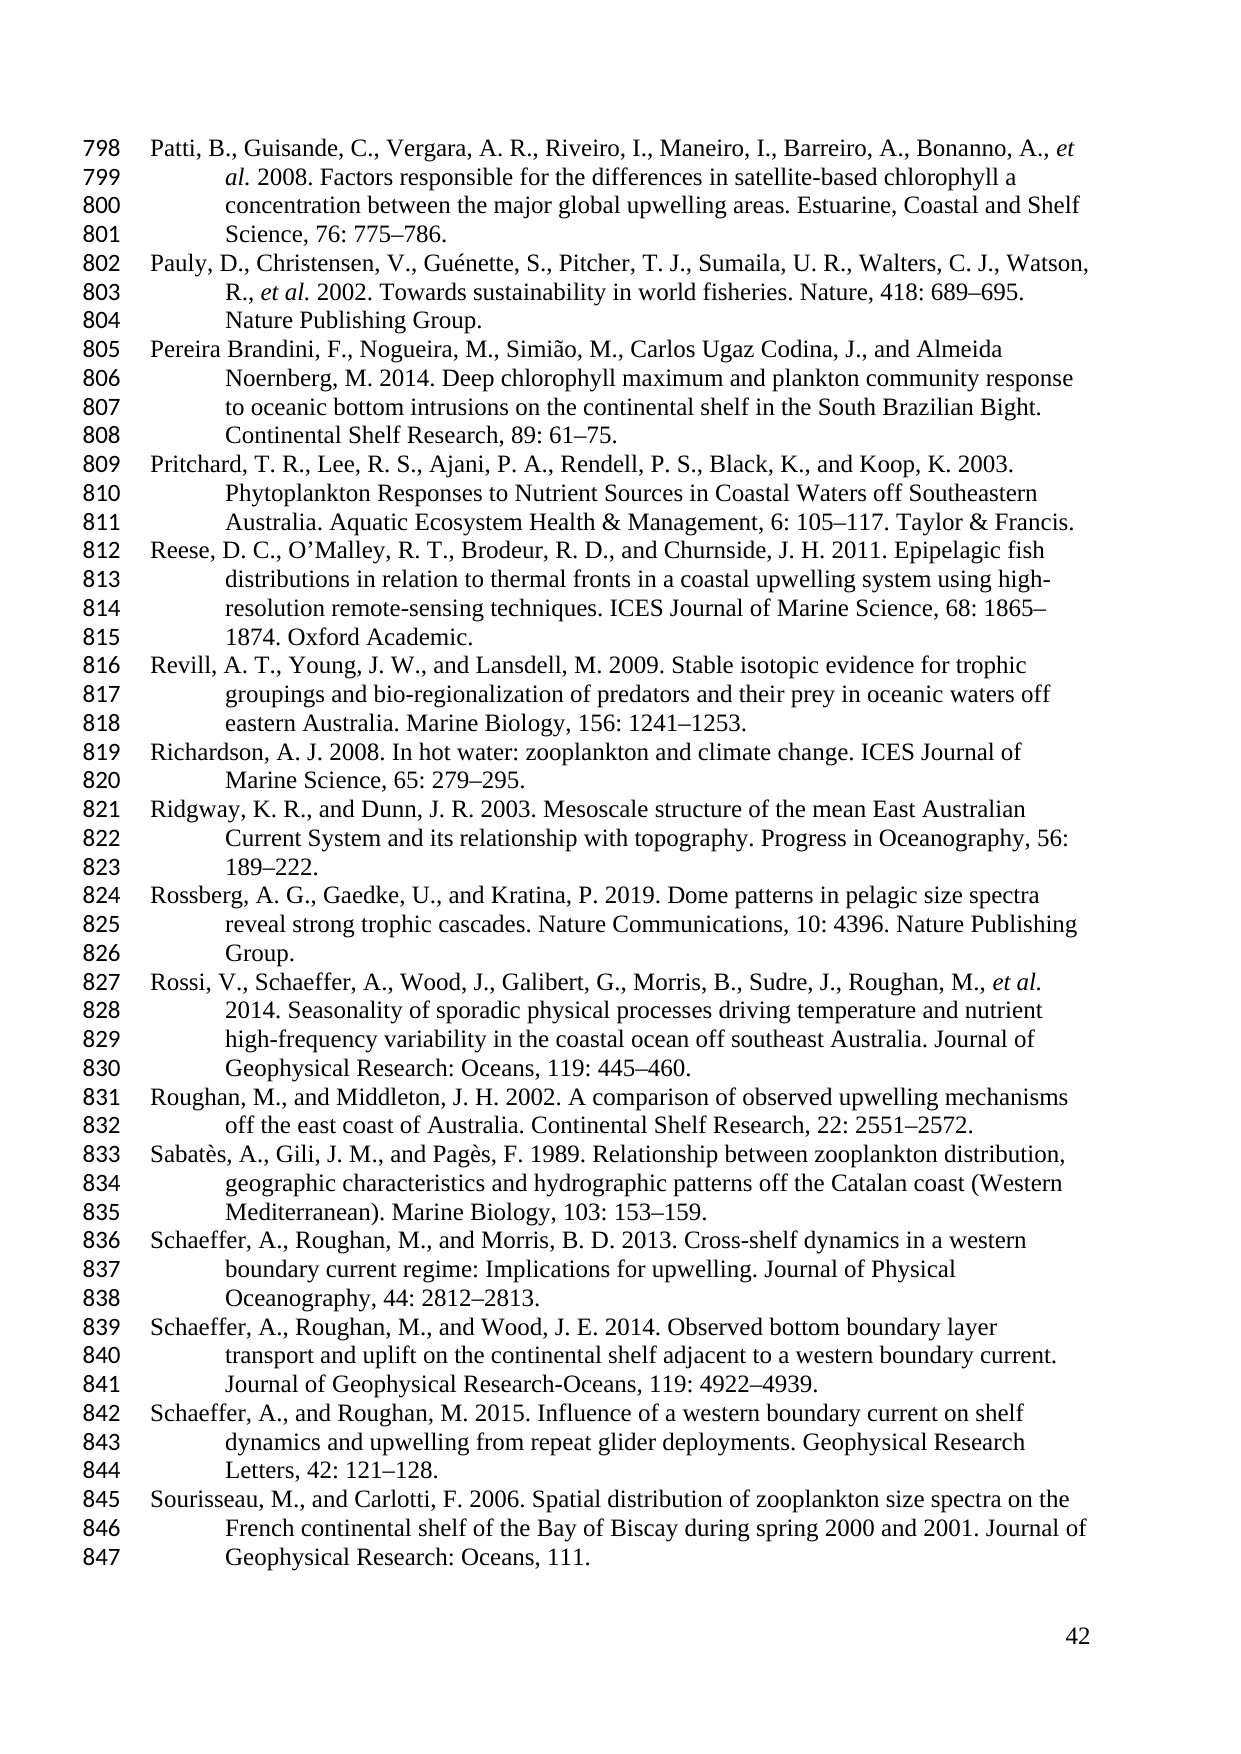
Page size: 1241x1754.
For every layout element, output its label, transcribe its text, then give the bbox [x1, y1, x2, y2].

text Schaeffer, A., Roughan, M., and Morris, B. D. 2013. Cross-shelf dynamics in a western boundary current regime: Implications for upwelling. Journal of Physical Oceanography, 44: 2812–2813. [150, 1225, 1090, 1312]
text Rossi, V., Schaeffer, A., Wood, J., Galibert, G., Morris, B., Sudre, J., Roughan, M., et al. 2014. Seasonality of sporadic physical processes driving temperature and nutrient high-frequency variability in the coastal ocean off southeast Australia. Journal of Geophysical Research: Oceans, 119: 445–460. [150, 967, 1090, 1082]
text Patti, B., Guisande, C., Vergara, A. R., Riveiro, I., Maneiro, I., Barreiro, A., Bonanno, A., et al. 2008. Factors responsible for the differences in satellite-based chlorophyll a concentration between the major global upwelling areas. Estuarine, Coastal and Shelf Science, 76: 775–786. [150, 133, 1090, 248]
text Ridgway, K. R., and Dunn, J. R. 2003. Mesoscale structure of the mean East Australian Current System and its relationship with topography. Progress in Oceanography, 56: 189–222. [150, 794, 1090, 880]
text Roughan, M., and Middleton, J. H. 2002. A comparison of observed upwelling mechanisms off the east coast of Australia. Continental Shelf Research, 22: 2551–2572. [150, 1082, 1090, 1139]
text Rossberg, A. G., Gaedke, U., and Kratina, P. 2019. Dome patterns in pelagic size spectra reveal strong trophic cascades. Nature Communications, 10: 4396. Nature Publishing Group. [150, 880, 1090, 967]
text Reese, D. C., O’Malley, R. T., Brodeur, R. D., and Churnside, J. H. 2011. Epipelagic fish distributions in relation to thermal fronts in a coastal upwelling system using high-resolution remote-sensing techniques. ICES Journal of Marine Science, 68: 1865–1874. Oxford Academic. [150, 535, 1090, 650]
text Sabatès, A., Gili, J. M., and Pagès, F. 1989. Relationship between zooplankton distribution, geographic characteristics and hydrographic patterns off the Catalan coast (Western Mediterranean). Marine Biology, 103: 153–159. [150, 1139, 1090, 1225]
text Schaeffer, A., and Roughan, M. 2015. Influence of a western boundary current on shelf dynamics and upwelling from repeat glider deployments. Geophysical Research Letters, 42: 121–128. [150, 1398, 1090, 1484]
text Richardson, A. J. 2008. In hot water: zooplankton and climate change. ICES Journal of Marine Science, 65: 279–295. [150, 737, 1090, 794]
text Pauly, D., Christensen, V., Guénette, S., Pitcher, T. J., Sumaila, U. R., Walters, C. J., Watson, R., et al. 2002. Towards sustainability in world fisheries. Nature, 418: 689–695. Nature Publishing Group. [150, 248, 1090, 334]
text Schaeffer, A., Roughan, M., and Wood, J. E. 2014. Observed bottom boundary layer transport and uplift on the continental shelf adjacent to a western boundary current. Journal of Geophysical Research-Oceans, 119: 4922–4939. [150, 1312, 1090, 1398]
text Pereira Brandini, F., Nogueira, M., Simião, M., Carlos Ugaz Codina, J., and Almeida Noernberg, M. 2014. Deep chlorophyll maximum and plankton community response to oceanic bottom intrusions on the continental shelf in the South Brazilian Bight. Continental Shelf Research, 89: 61–75. [150, 334, 1090, 449]
text Pritchard, T. R., Lee, R. S., Ajani, P. A., Rendell, P. S., Black, K., and Koop, K. 2003. Phytoplankton Responses to Nutrient Sources in Coastal Waters off Southeastern Australia. Aquatic Ecosystem Health & Management, 6: 105–117. Taylor & Francis. [150, 449, 1090, 535]
text Revill, A. T., Young, J. W., and Lansdell, M. 2009. Stable isotopic evidence for trophic groupings and bio-regionalization of predators and their prey in oceanic waters off eastern Australia. Marine Biology, 156: 1241–1253. [150, 650, 1090, 737]
text Sourisseau, M., and Carlotti, F. 2006. Spatial distribution of zooplankton size spectra on the French continental shelf of the Bay of Biscay during spring 2000 and 2001. Journal of Geophysical Research: Oceans, 111. [150, 1484, 1090, 1570]
